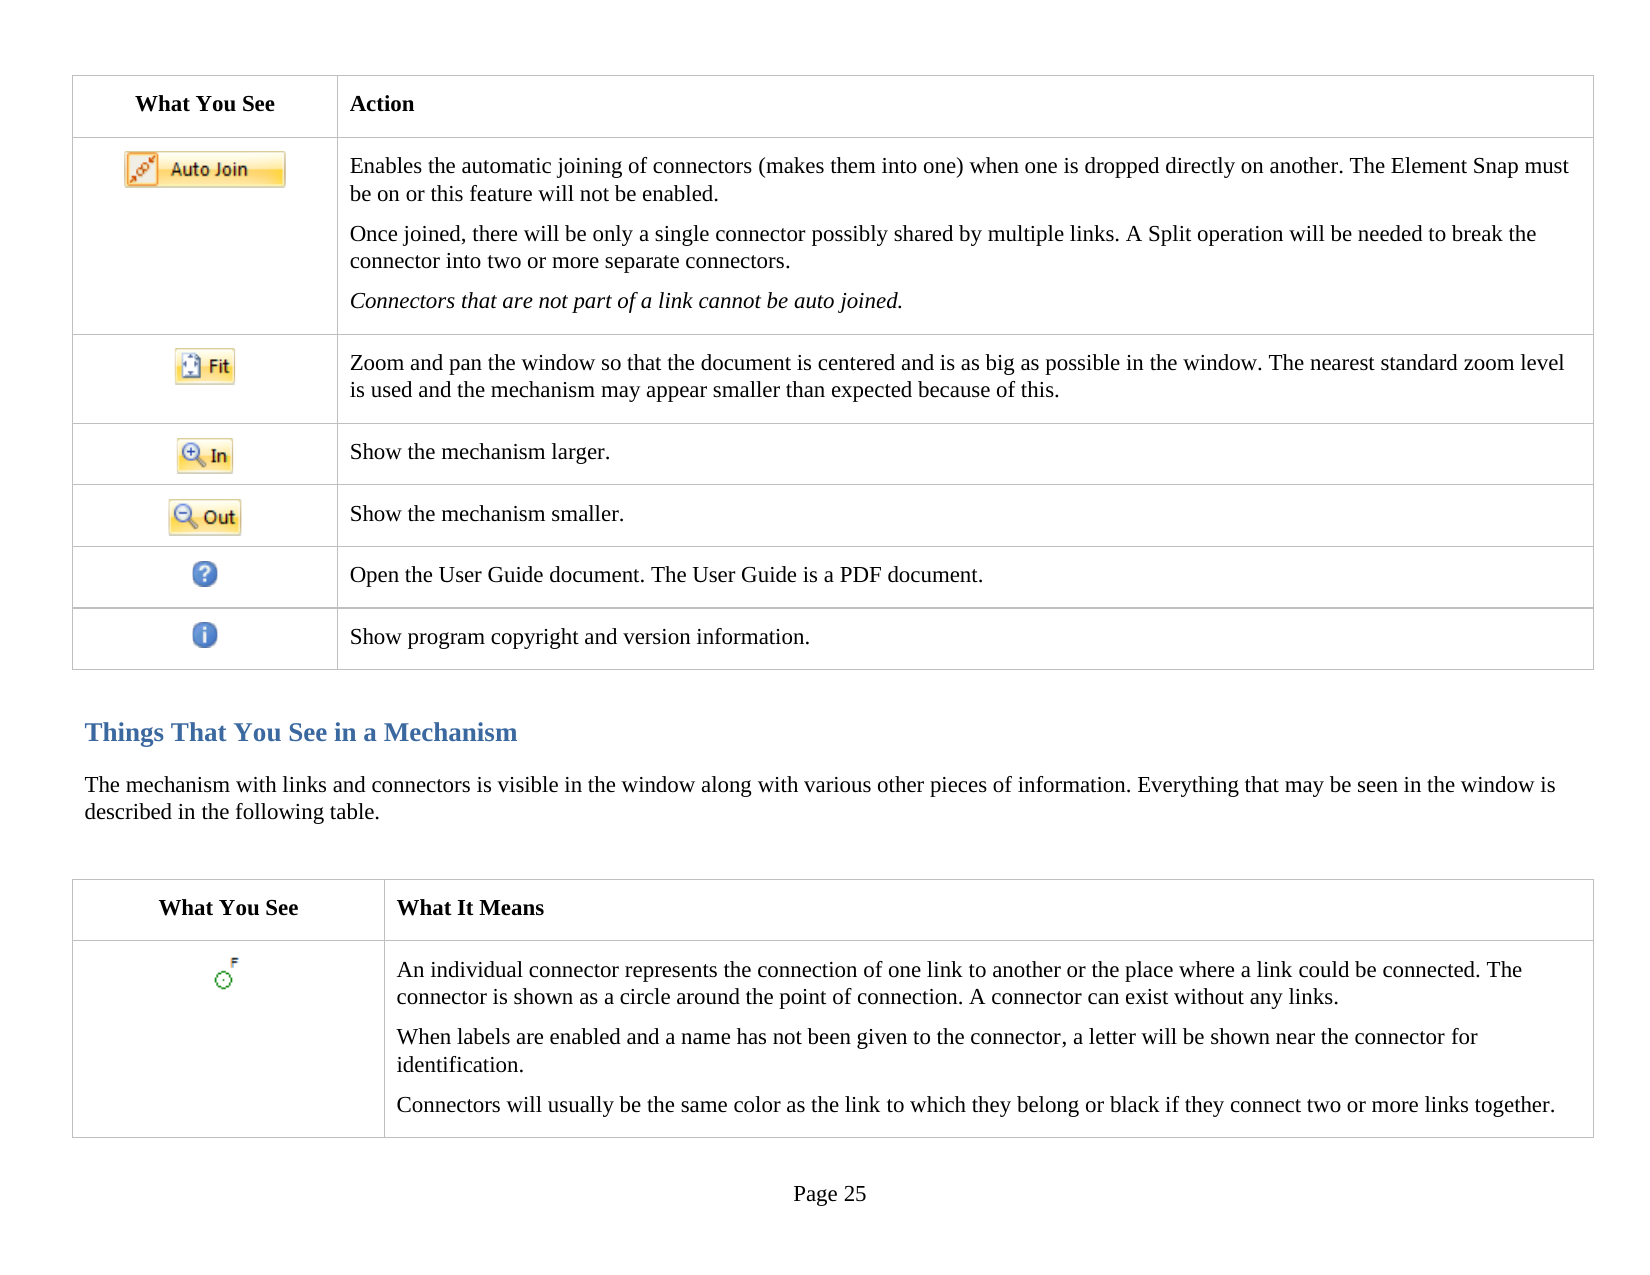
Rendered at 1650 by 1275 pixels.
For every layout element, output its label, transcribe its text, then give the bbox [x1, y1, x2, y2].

table_cell [73, 335, 337, 423]
table_cell [73, 424, 337, 484]
picture [192, 622, 218, 648]
table_cell Show the mechanism smaller. [338, 485, 1593, 546]
picture [212, 955, 245, 991]
table_cell [73, 138, 337, 333]
table_cell Enables the automatic joining of connectors (makes them into one) when one is dropped directly on another. The Element Snap must be on or this feature will not be enabled. Once joined, there will be only a single connector possibly shared by multiple links. A Split operation will be needed to break the connector into two or more separate connectors. Connectors that are not part of a link cannot be auto joined. [338, 138, 1593, 333]
picture [168, 499, 242, 536]
table_header What You See [73, 880, 384, 940]
table_header What It Means [385, 880, 1593, 940]
table_cell [73, 609, 337, 669]
table_cell [73, 941, 384, 1137]
subtitle Things That You See in a Mechanism [84, 716, 1575, 747]
table_cell [73, 547, 337, 607]
table_header Action [338, 76, 1593, 137]
table_cell Zoom and pan the window so that the document is centered and is as big as possible in the window. The nearest standard zoom level is used and the mechanism may appear smaller than expected because of this. [338, 335, 1593, 423]
picture [192, 561, 218, 587]
table_cell Show the mechanism larger. [338, 424, 1593, 484]
table_cell Open the User Guide document. The User Guide is a PDF document. [338, 547, 1593, 607]
picture [174, 348, 236, 385]
table_header What You See [73, 76, 337, 137]
picture [176, 438, 234, 474]
table_cell [73, 485, 337, 546]
picture [124, 151, 286, 188]
table_cell An individual connector represents the connection of one link to another or the place where a link could be connected. The connector is shown as a circle around the point of connection. A connector can exist without any links. When labels are enabled and a name has not been given to the connector, a letter will be shown near the connector for identification. Connectors will usually be the same color as the link to which they belong or black if they connect two or more links together. [385, 941, 1593, 1137]
table_cell Show program copyright and version information. [338, 609, 1593, 669]
text The mechanism with links and connectors is visible in the window along with various other pieces of information. Everything that may be seen in the window is described in the following table. [84, 771, 1575, 825]
